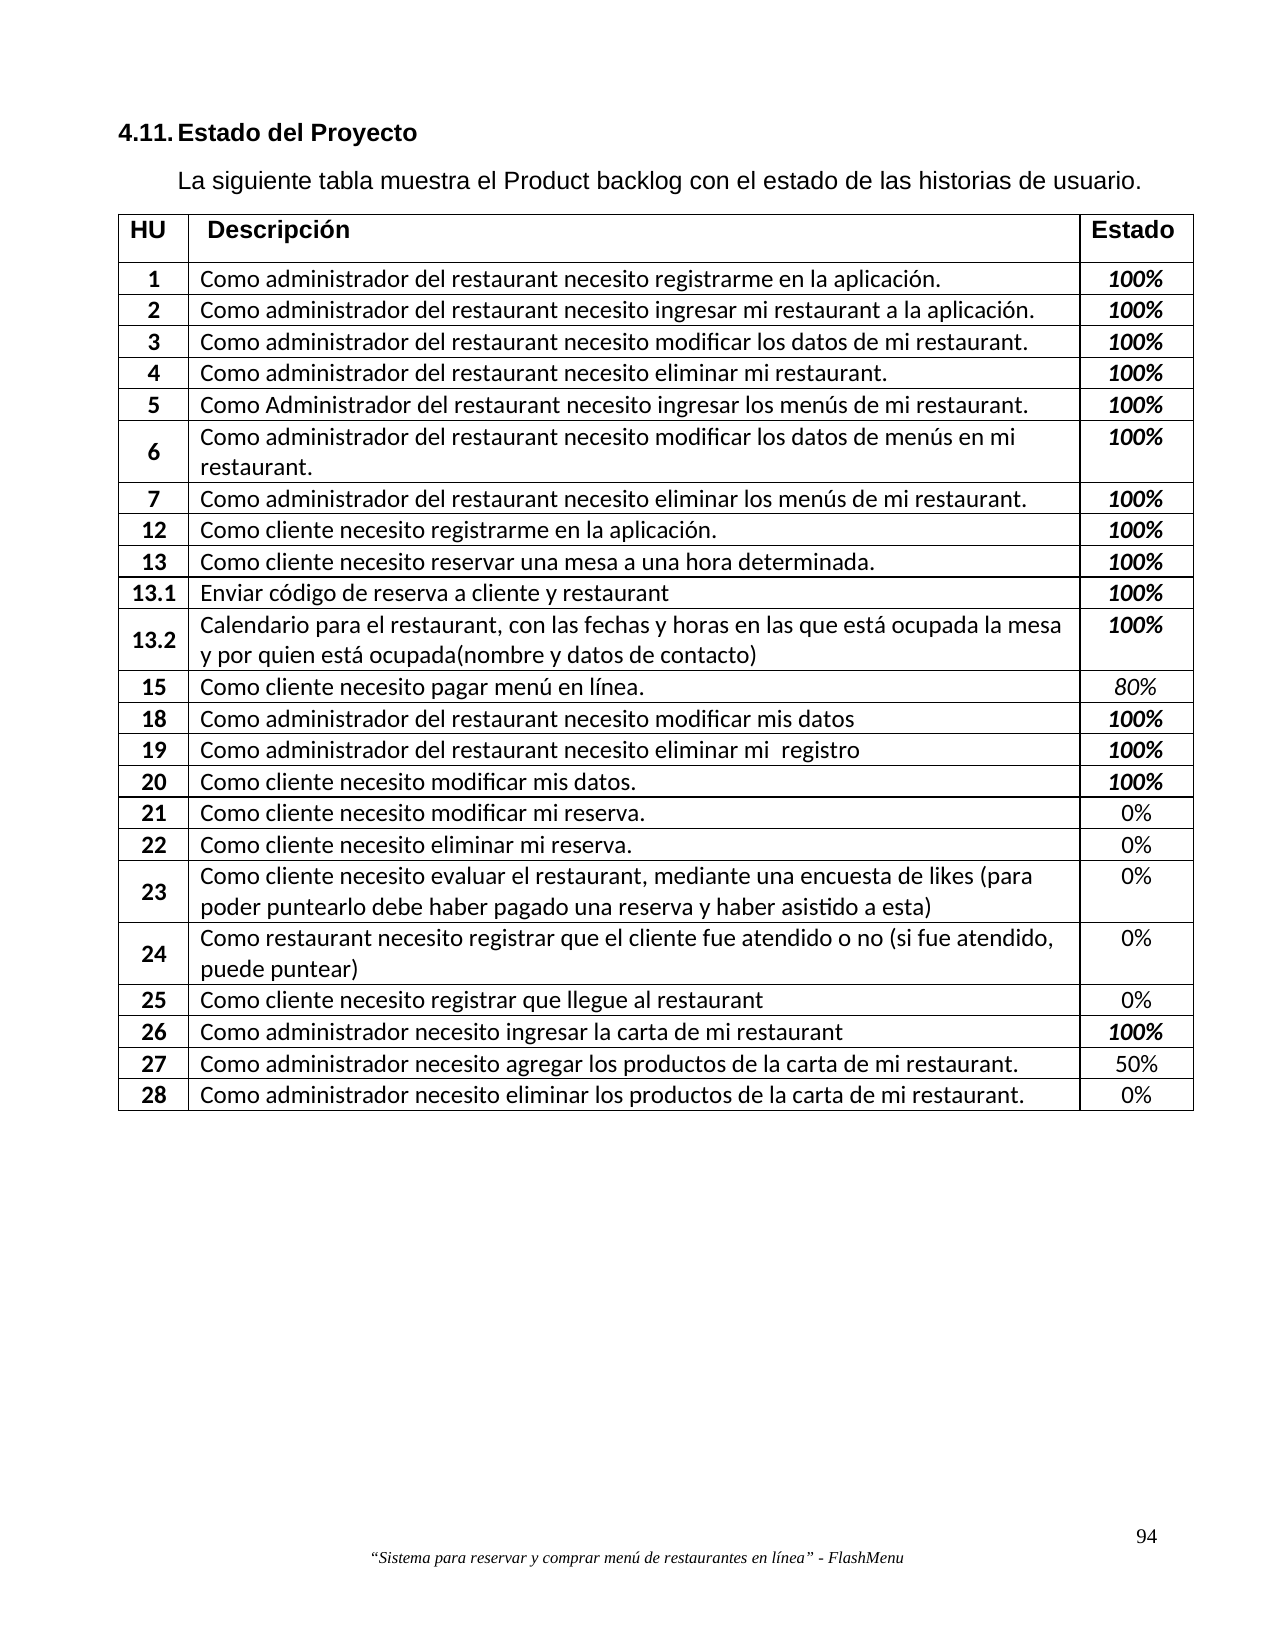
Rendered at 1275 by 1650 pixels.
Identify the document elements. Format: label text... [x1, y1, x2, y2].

table_cell 0% [1081, 829, 1193, 859]
table_cell Como Administrador del restaurant necesito ingresar los menús de mi restaurant. [189, 389, 1079, 420]
table_cell 13 [119, 546, 188, 576]
list Estado del Proyecto [118, 118, 1157, 147]
table_cell 27 [119, 1048, 188, 1078]
table_cell 0% [1081, 923, 1193, 984]
table_cell 21 [119, 798, 188, 828]
table_cell 100% [1081, 514, 1193, 545]
table_cell 26 [119, 1016, 188, 1047]
table_cell 13.2 [119, 609, 188, 670]
table_cell 100% [1081, 734, 1193, 765]
table_cell 24 [119, 923, 188, 984]
table_cell 0% [1081, 985, 1193, 1015]
table_cell Como cliente necesito pagar menú en línea. [189, 671, 1079, 702]
table_cell 100% [1081, 546, 1193, 576]
table_header Descripción [189, 215, 1079, 262]
table_cell Como administrador necesito eliminar los productos de la carta de mi restaurant. [189, 1079, 1079, 1110]
table_cell 100% [1081, 609, 1193, 670]
table_cell 6 [119, 421, 188, 482]
text La siguiente tabla muestra el Product backlog con el estado de las historias de usuario. [177, 166, 1157, 194]
table_cell 100% [1081, 766, 1193, 796]
table_header Estado [1081, 215, 1193, 262]
table_cell Como cliente necesito eliminar mi reserva. [189, 829, 1079, 859]
table_cell 23 [119, 861, 188, 922]
table_cell Como administrador necesito agregar los productos de la carta de mi restaurant. [189, 1048, 1079, 1078]
table_cell Como cliente necesito modificar mis datos. [189, 766, 1079, 796]
table_cell Como administrador del restaurant necesito eliminar mi restaurant. [189, 358, 1079, 388]
table_cell Como administrador necesito ingresar la carta de mi restaurant [189, 1016, 1079, 1047]
table_cell 100% [1081, 483, 1193, 513]
table_cell 0% [1081, 1079, 1193, 1110]
table_cell Como restaurant necesito registrar que el cliente fue atendido o no (si fue atendido, puede puntear) [189, 923, 1079, 984]
table_cell 100% [1081, 421, 1193, 482]
table_cell 100% [1081, 295, 1193, 325]
table_cell 50% [1081, 1048, 1193, 1078]
table_cell 2 [119, 295, 188, 325]
table_cell 100% [1081, 578, 1193, 608]
table_cell 100% [1081, 703, 1193, 733]
table_cell 22 [119, 829, 188, 859]
table_cell 0% [1081, 798, 1193, 828]
table_cell Como administrador del restaurant necesito eliminar los menús de mi restaurant. [189, 483, 1079, 513]
table_cell 5 [119, 389, 188, 420]
table_cell Como cliente necesito registrarme en la aplicación. [189, 514, 1079, 545]
table_cell 100% [1081, 389, 1193, 420]
table_cell 100% [1081, 326, 1193, 357]
table_cell 1 [119, 263, 188, 293]
table_cell 100% [1081, 358, 1193, 388]
table_cell 3 [119, 326, 188, 357]
table_cell Como cliente necesito reservar una mesa a una hora determinada. [189, 546, 1079, 576]
table_cell Como cliente necesito registrar que llegue al restaurant [189, 985, 1079, 1015]
table_cell 18 [119, 703, 188, 733]
table_cell Calendario para el restaurant, con las fechas y horas en las que está ocupada la mesa y por quien está ocupada(nombre y datos de contacto) [189, 609, 1079, 670]
table_cell 80% [1081, 671, 1193, 702]
table_cell Como administrador del restaurant necesito modificar los datos de mi restaurant. [189, 326, 1079, 357]
table_cell Como administrador del restaurant necesito ingresar mi restaurant a la aplicación. [189, 295, 1079, 325]
table_cell 28 [119, 1079, 188, 1110]
table_cell Como administrador del restaurant necesito modificar los datos de menús en mi restaurant. [189, 421, 1079, 482]
table_cell Como cliente necesito modificar mi reserva. [189, 798, 1079, 828]
table_cell Como cliente necesito evaluar el restaurant, mediante una encuesta de likes (para poder puntearlo debe haber pagado una reserva y haber asistido a esta) [189, 861, 1079, 922]
table_cell 25 [119, 985, 188, 1015]
table_header HU [119, 215, 188, 262]
table_cell 15 [119, 671, 188, 702]
table_cell Enviar código de reserva a cliente y restaurant [189, 578, 1079, 608]
table_cell 7 [119, 483, 188, 513]
table_cell 4 [119, 358, 188, 388]
table_cell Como administrador del restaurant necesito registrarme en la aplicación. [189, 263, 1079, 293]
table_cell 13.1 [119, 578, 188, 608]
table_cell 12 [119, 514, 188, 545]
table_cell 19 [119, 734, 188, 765]
table_cell Como administrador del restaurant necesito eliminar mi registro [189, 734, 1079, 765]
table_cell 100% [1081, 1016, 1193, 1047]
table_cell 0% [1081, 861, 1193, 922]
table_cell Como administrador del restaurant necesito modificar mis datos [189, 703, 1079, 733]
table_cell 20 [119, 766, 188, 796]
table_cell 100% [1081, 263, 1193, 293]
